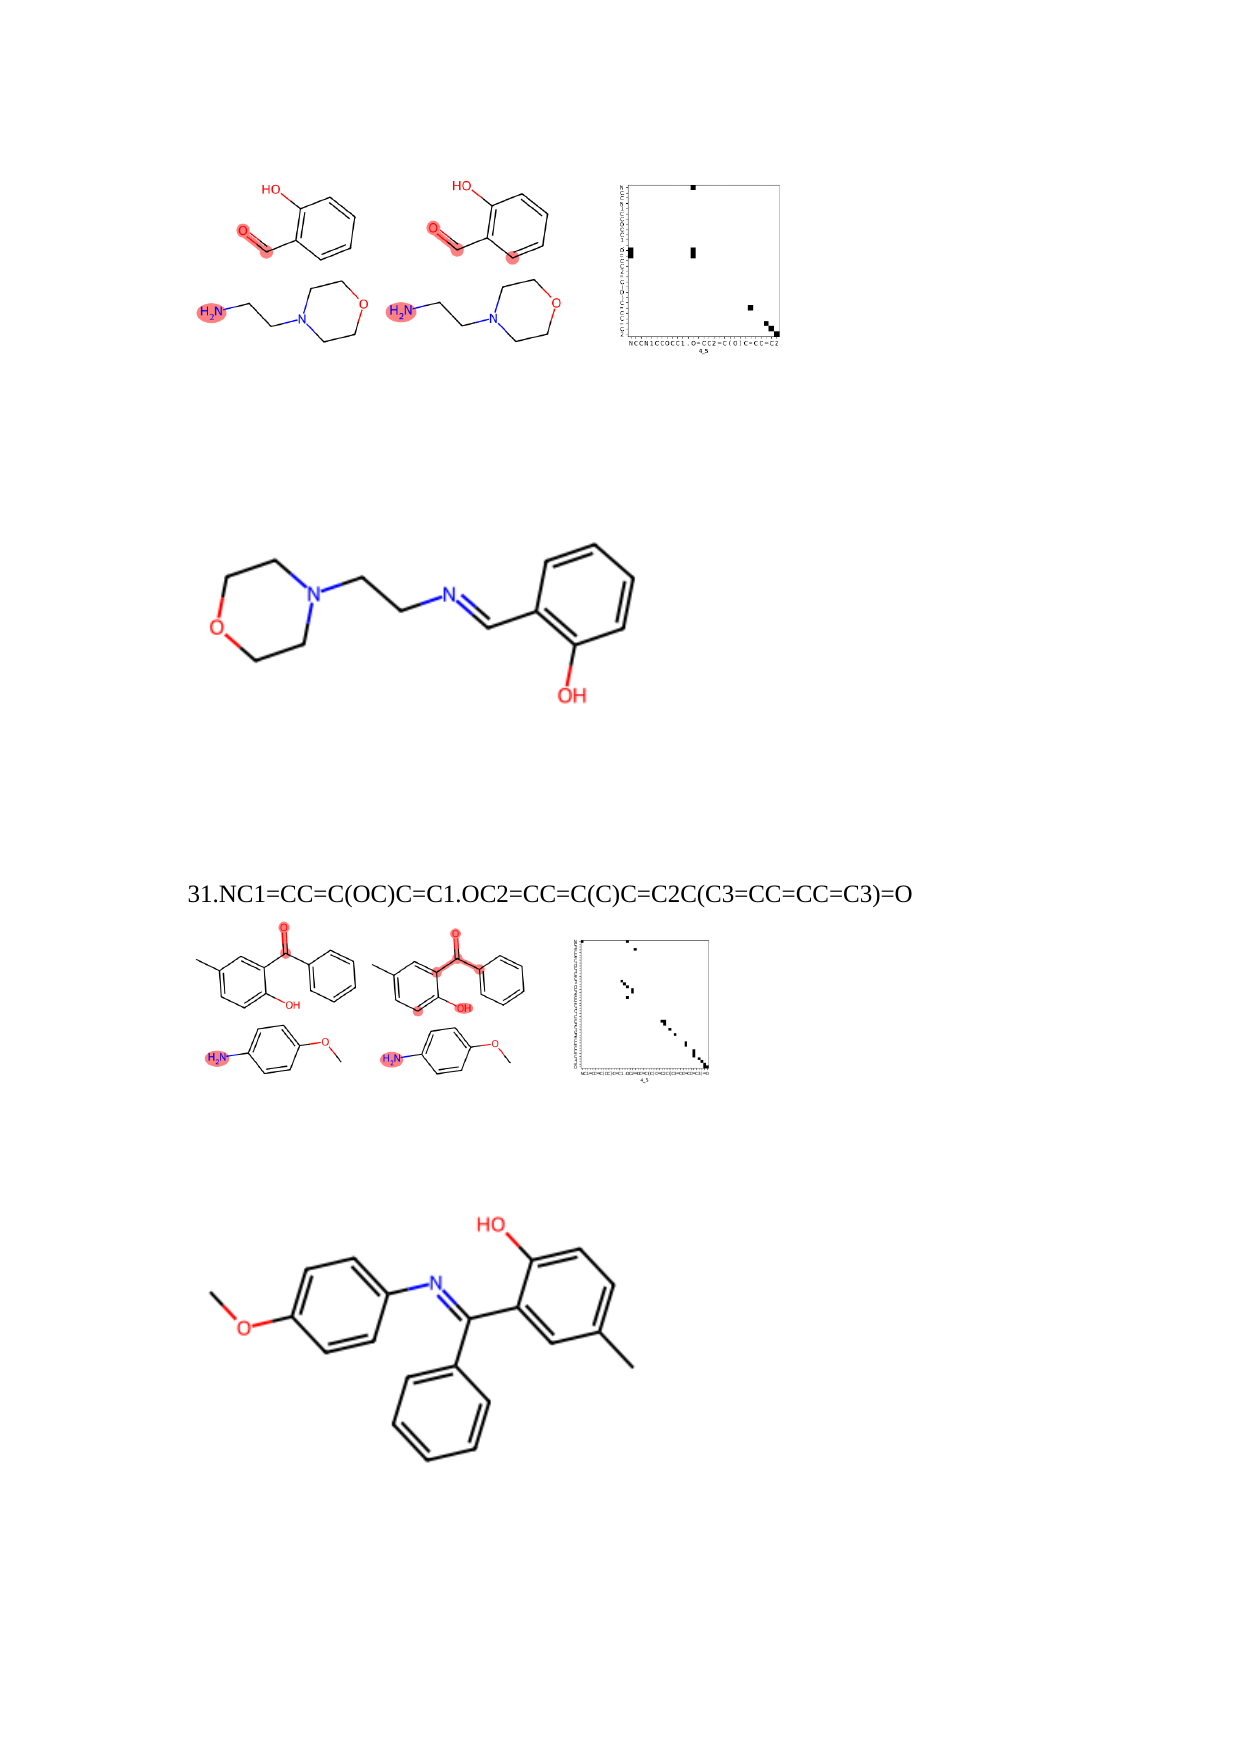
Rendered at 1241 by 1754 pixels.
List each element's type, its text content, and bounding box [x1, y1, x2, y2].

picture [187, 909, 752, 1086]
picture [187, 389, 657, 859]
text 31.NC1=CC=C(OC)C=C1.OC2=CC=C(C)C=C2C(C3=CC=CC=C3)=O [187, 877, 1053, 909]
picture [187, 162, 831, 358]
picture [187, 1104, 657, 1574]
